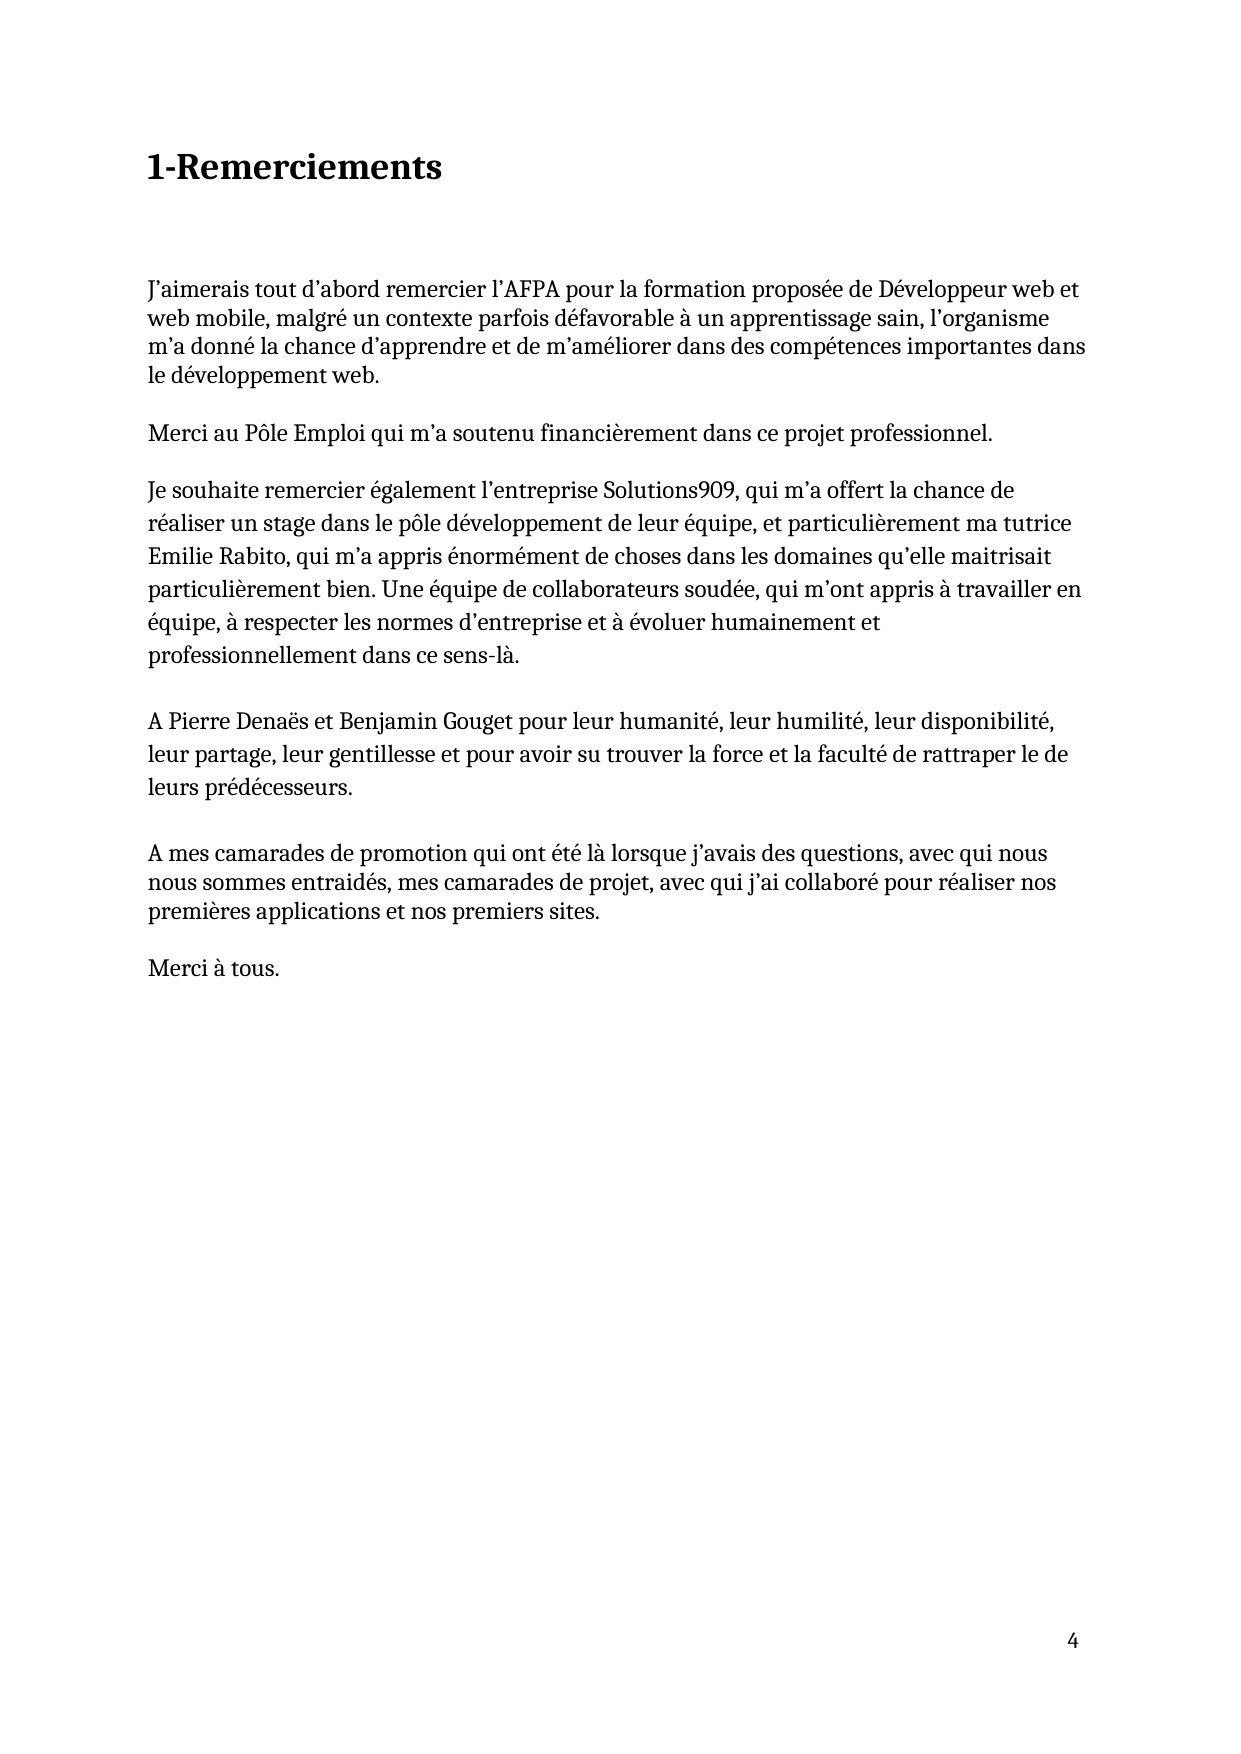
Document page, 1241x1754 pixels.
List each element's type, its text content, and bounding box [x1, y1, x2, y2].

text A mes camarades de promotion qui ont été là lorsque j’avais des questions, avec qui nous nous sommes entraidés, mes camarades de projet, avec qui j’ai collaboré pour réaliser nos premières applications et nos premiers sites. [148, 839, 1093, 926]
subtitle 1-Remerciements [147, 145, 1180, 188]
text J’aimerais tout d’abord remercier l’AFPA pour la formation proposée de Développeur web et web mobile, malgré un contexte parfois défavorable à un apprentissage sain, l’organisme m’a donné la chance d’apprendre et de m’améliorer dans des compétences importantes dans le développement web. [148, 275, 1093, 390]
text Merci au Pôle Emploi qui m’a soutenu financièrement dans ce projet professionnel. [148, 418, 1093, 447]
text A Pierre Denaës et Benjamin Gouget pour leur humanité, leur humilité, leur disponibilité, leur partage, leur gentillesse et pour avoir su trouver la force et la faculté de rattraper le de leurs prédécesseurs. [148, 707, 1093, 802]
text Je souhaite remercier également l’entreprise Solutions909, qui m’a offert la chance de réaliser un stage dans le pôle développement de leur équipe, et particulièrement ma tutrice Emilie Rabito, qui m’a appris énormément de choses dans les domaines qu’elle maitrisait particulièrement bien. Une équipe de collaborateurs soudée, qui m’ont appris à travailler en équipe, à respecter les normes d’entreprise et à évoluer humainement et professionnellement dans ce sens-là. [148, 476, 1093, 670]
text Merci à tous. [148, 954, 1093, 983]
